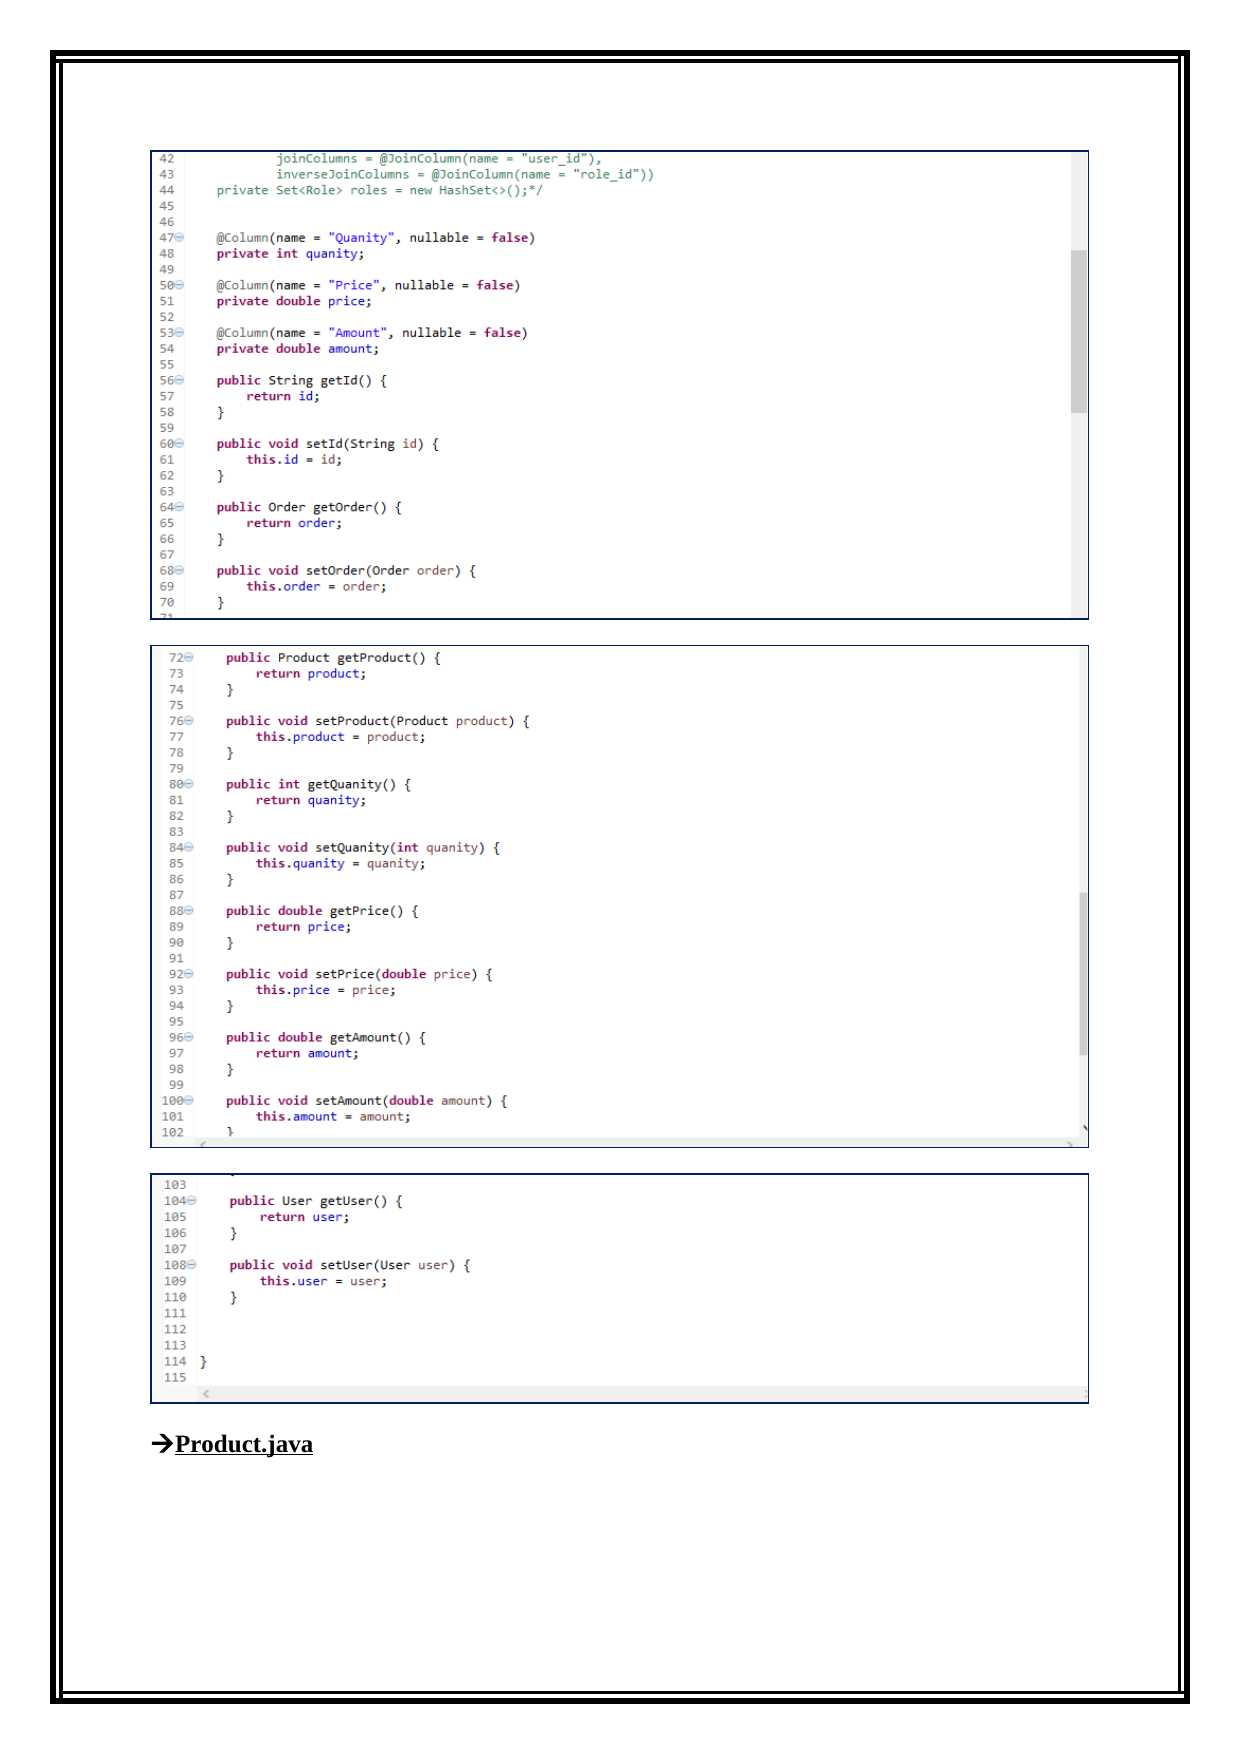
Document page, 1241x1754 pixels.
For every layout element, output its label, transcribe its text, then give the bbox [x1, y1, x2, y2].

picture [152, 1175, 1088, 1402]
picture [152, 152, 1088, 618]
picture [152, 646, 1088, 1147]
text Product.java [150, 1429, 1090, 1458]
